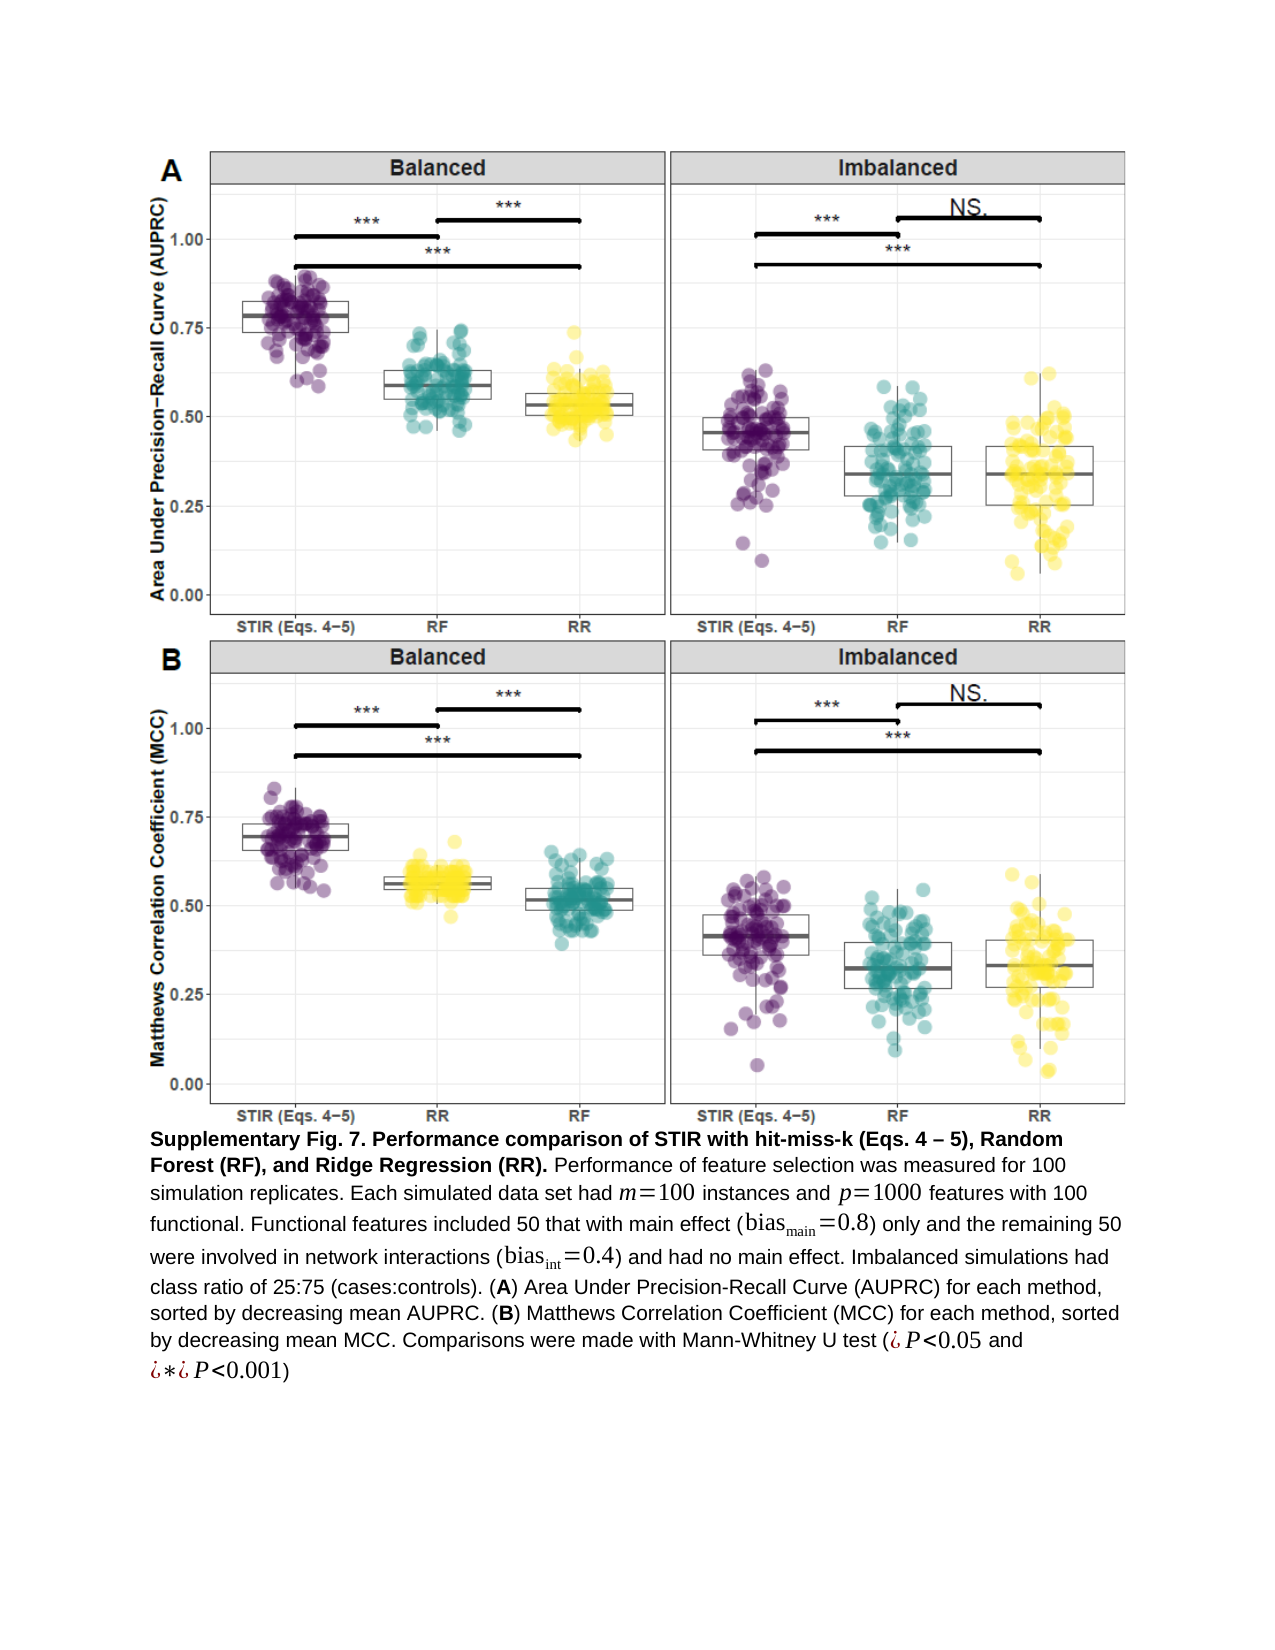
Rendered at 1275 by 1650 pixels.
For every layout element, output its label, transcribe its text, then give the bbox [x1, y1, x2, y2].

text Supplementary Fig. 7. Performance comparison of STIR with hit-miss-k (Eqs. 4 – 5), Random Forest (RF), and Ridge Regression (RR). Performance of feature selection was measured for 100 simulation replicates. Each simulated data set had instances and features with 100 functional. Functional features included 50 that with main effect () only and the remaining 50 were involved in network interactions () and had no main effect. Imbalanced simulations had class ratio of 25:75 (cases:controls). (A) Area Under Precision-Recall Curve (AUPRC) for each method, sorted by decreasing mean AUPRC. (B) Matthews Correlation Coefficient (MCC) for each method, sorted by decreasing mean MCC. Comparisons were made with Mann-Whitney U test ( and ) [150, 1127, 1125, 1385]
picture [150, 150, 1125, 1125]
